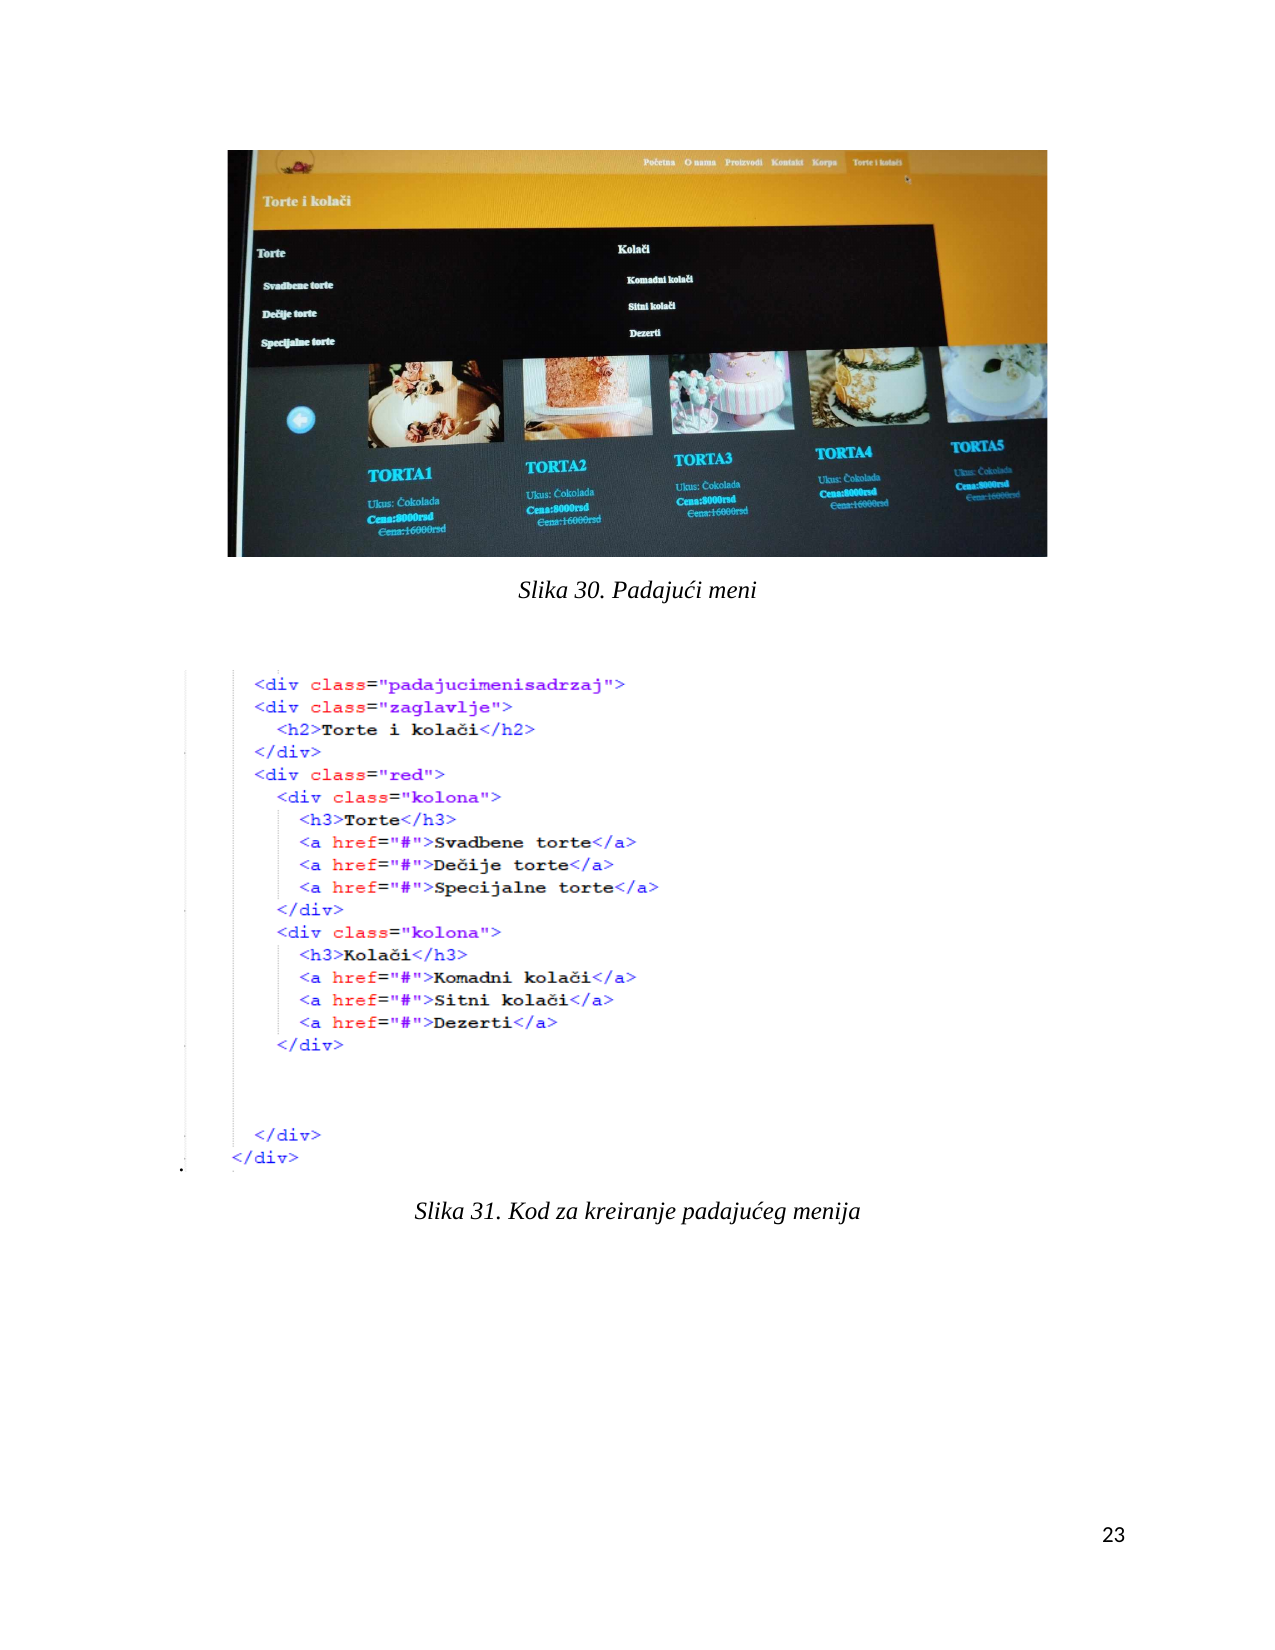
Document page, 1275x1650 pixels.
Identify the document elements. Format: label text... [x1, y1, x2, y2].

text Slika 31. Kod za kreiranje padajućeg menija [150, 1196, 1125, 1225]
picture [184, 670, 1097, 1172]
text Slika 30. Padajući meni [150, 575, 1125, 604]
picture [227, 150, 1048, 557]
